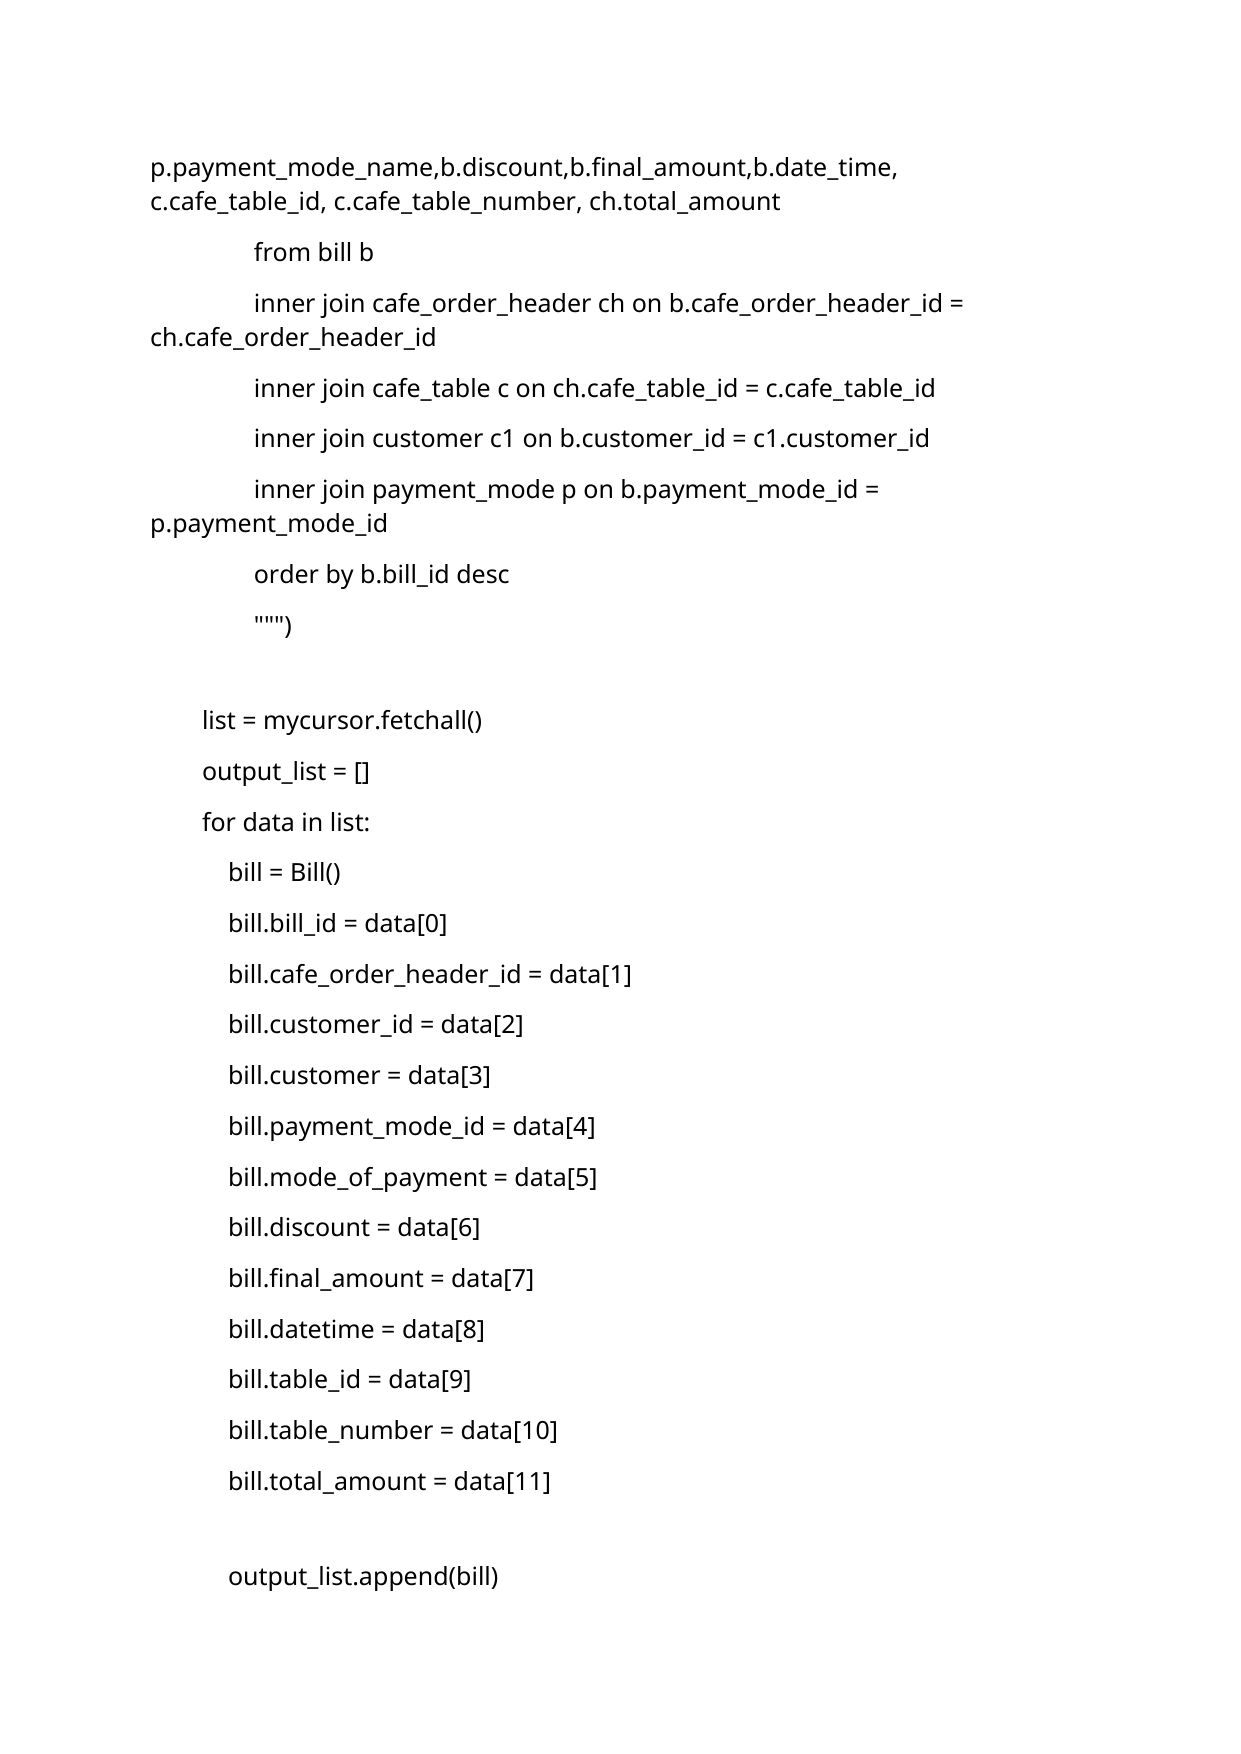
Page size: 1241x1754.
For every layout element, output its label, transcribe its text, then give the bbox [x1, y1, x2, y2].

text bill.discount = data[6] [150, 1210, 1006, 1244]
text bill = Bill() [150, 855, 1006, 889]
text bill.mode_of_payment = data[5] [150, 1159, 1006, 1193]
text inner join customer c1 on b.customer_id = c1.customer_id [150, 421, 1006, 455]
text bill.datetime = data[8] [150, 1311, 1006, 1346]
text bill.payment_mode_id = data[4] [150, 1108, 1006, 1143]
text order by b.bill_id desc [150, 557, 1006, 591]
text bill.table_number = data[10] [150, 1413, 1006, 1447]
text inner join cafe_order_header ch on b.cafe_order_header_id = ch.cafe_order_header_id [150, 286, 1006, 354]
text for data in list: [150, 804, 1006, 838]
text output_list = [] [150, 753, 1006, 787]
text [150, 150, 1006, 218]
text inner join cafe_table c on ch.cafe_table_id = c.cafe_table_id [150, 370, 1006, 404]
text output_list.append(bill) [150, 1559, 1006, 1593]
text bill.cafe_order_header_id = data[1] [150, 956, 1006, 990]
text bill.customer_id = data[2] [150, 1007, 1006, 1041]
text bill.customer = data[3] [150, 1058, 1006, 1092]
text """) [150, 607, 1006, 641]
text bill.total_amount = data[11] [150, 1464, 1006, 1498]
text list = mycursor.fetchall() [150, 703, 1006, 737]
text bill.table_id = data[9] [150, 1362, 1006, 1396]
text from bill b [150, 235, 1006, 269]
text bill.bill_id = data[0] [150, 906, 1006, 940]
text inner join payment_mode p on b.payment_mode_id = p.payment_mode_id [150, 472, 1006, 540]
text bill.final_amount = data[7] [150, 1261, 1006, 1295]
